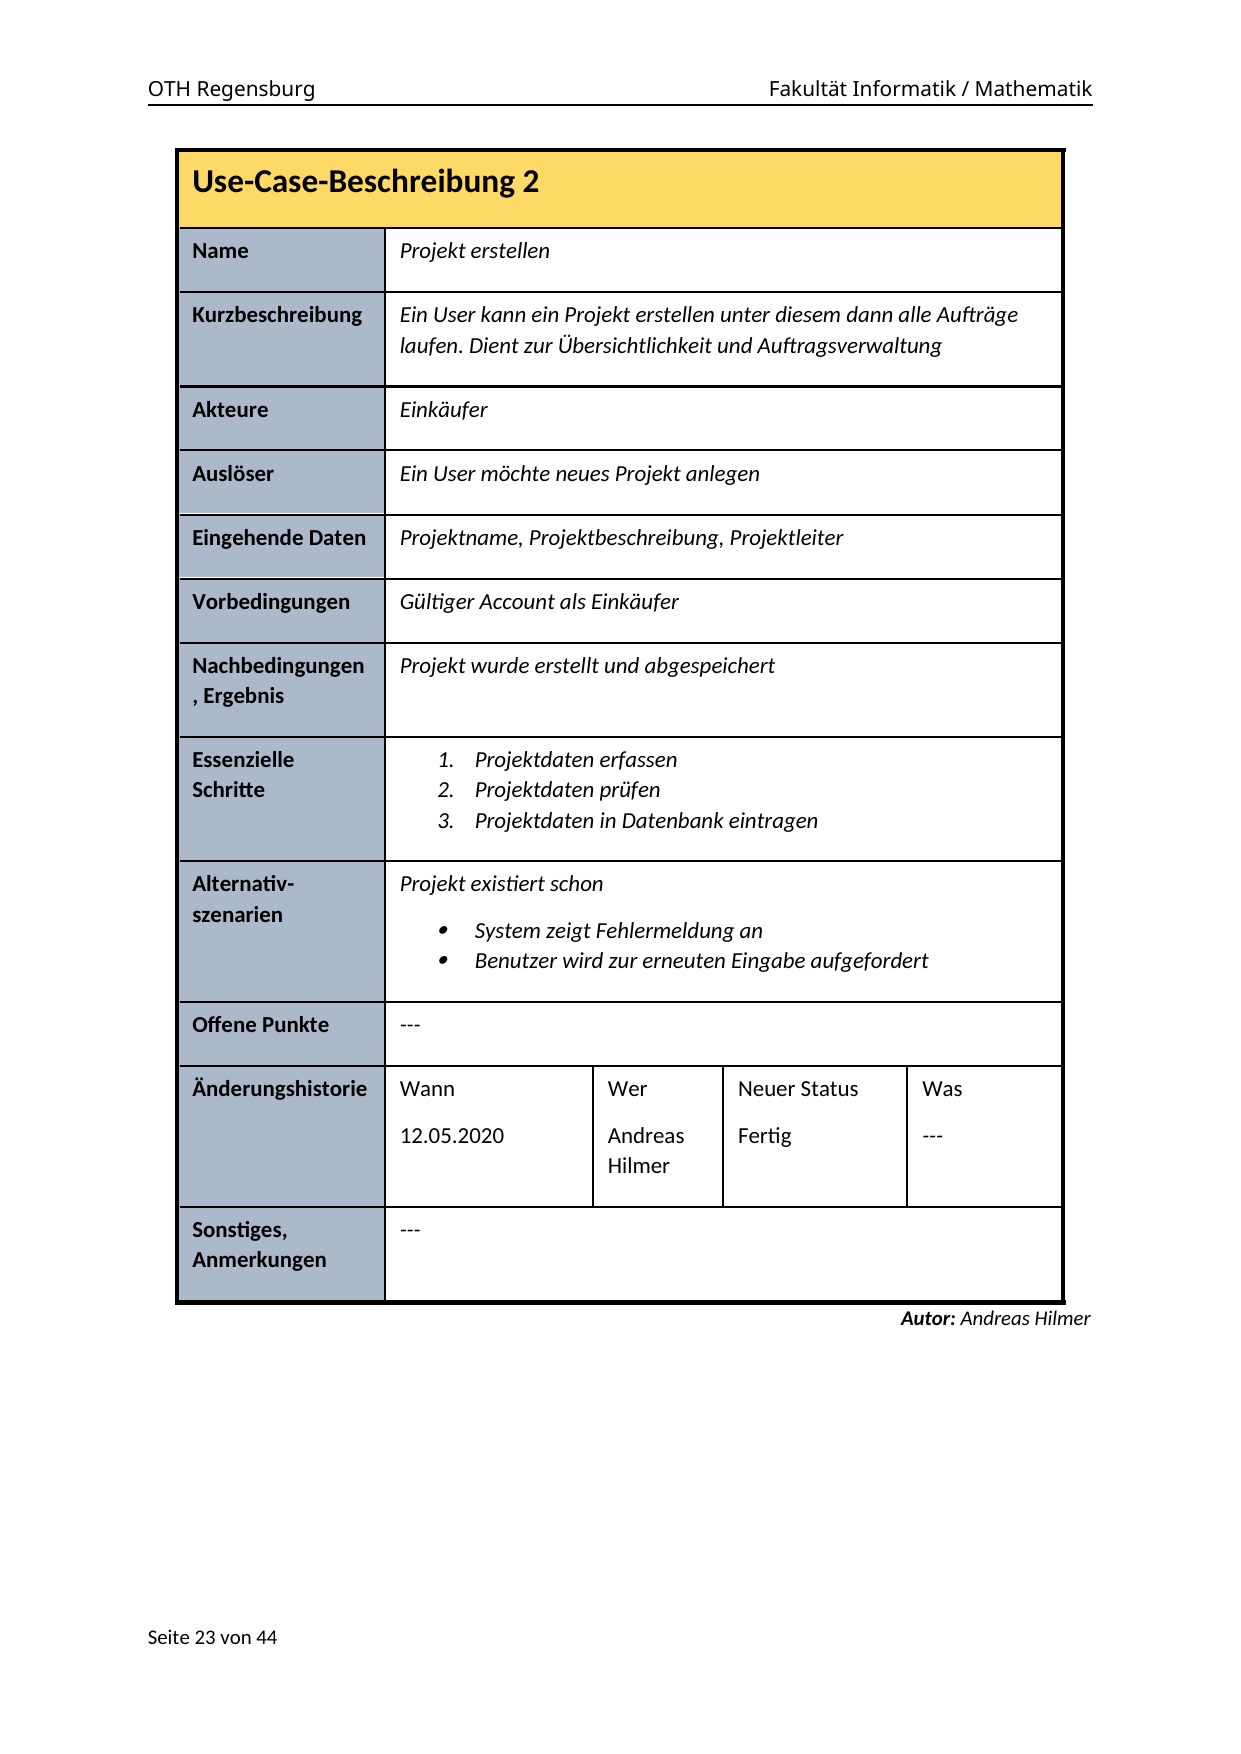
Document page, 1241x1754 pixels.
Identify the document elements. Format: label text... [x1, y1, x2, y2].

table_cell Einkäufer [386, 388, 1061, 449]
table_cell Name [179, 228, 384, 291]
table_cell Kurzbeschreibung [179, 292, 384, 385]
table_cell Projekt wurde erstellt und abgespeichert [386, 644, 1061, 736]
table_cell --- [386, 1003, 1061, 1065]
table_cell Sonstiges, Anmerkungen [179, 1207, 384, 1300]
table_cell Akteure [179, 386, 384, 449]
table_header Use-Case-Beschreibung 2 [179, 152, 1061, 227]
table_cell Änderungshistorie [179, 1066, 384, 1206]
table_cell Eingehende Daten [179, 515, 384, 577]
table_cell Ein User kann ein Projekt erstellen unter diesem dann alle Aufträge laufen. Dient zur Übersichtlichkeit und Auftragsverwaltung [386, 293, 1061, 385]
table_cell Wer Andreas Hilmer [594, 1067, 722, 1206]
table_cell Wann 12.05.2020 [386, 1067, 592, 1206]
table_cell Was --- [908, 1067, 1061, 1206]
table_cell Essenzielle Schritte [179, 737, 384, 860]
table_cell Gültiger Account als Einkäufer [386, 580, 1061, 642]
table_cell Auslöser [179, 450, 384, 513]
table_cell Neuer Status Fertig [724, 1067, 906, 1206]
text Autor: Andreas Hilmer [148, 1305, 1093, 1330]
table_cell Vorbedingungen [179, 579, 384, 642]
table_cell Projektdaten erfassen Projektdaten prüfen Projektdaten in Datenbank eintragen [386, 738, 1061, 860]
table_cell Projektname, Projektbeschreibung, Projektleiter [386, 516, 1061, 577]
table_cell Alternativ-szenarien [179, 861, 384, 1001]
table_cell --- [386, 1208, 1061, 1300]
table_cell Projekt erstellen [386, 229, 1061, 291]
table_cell Offene Punkte [179, 1002, 384, 1065]
table_cell Ein User möchte neues Projekt anlegen [386, 451, 1061, 513]
table_cell Projekt existiert schon System zeigt Fehlermeldung an Benutzer wird zur erneuten Eingabe aufgefordert [386, 862, 1061, 1001]
table_cell Nachbedingungen, Ergebnis [179, 643, 384, 736]
